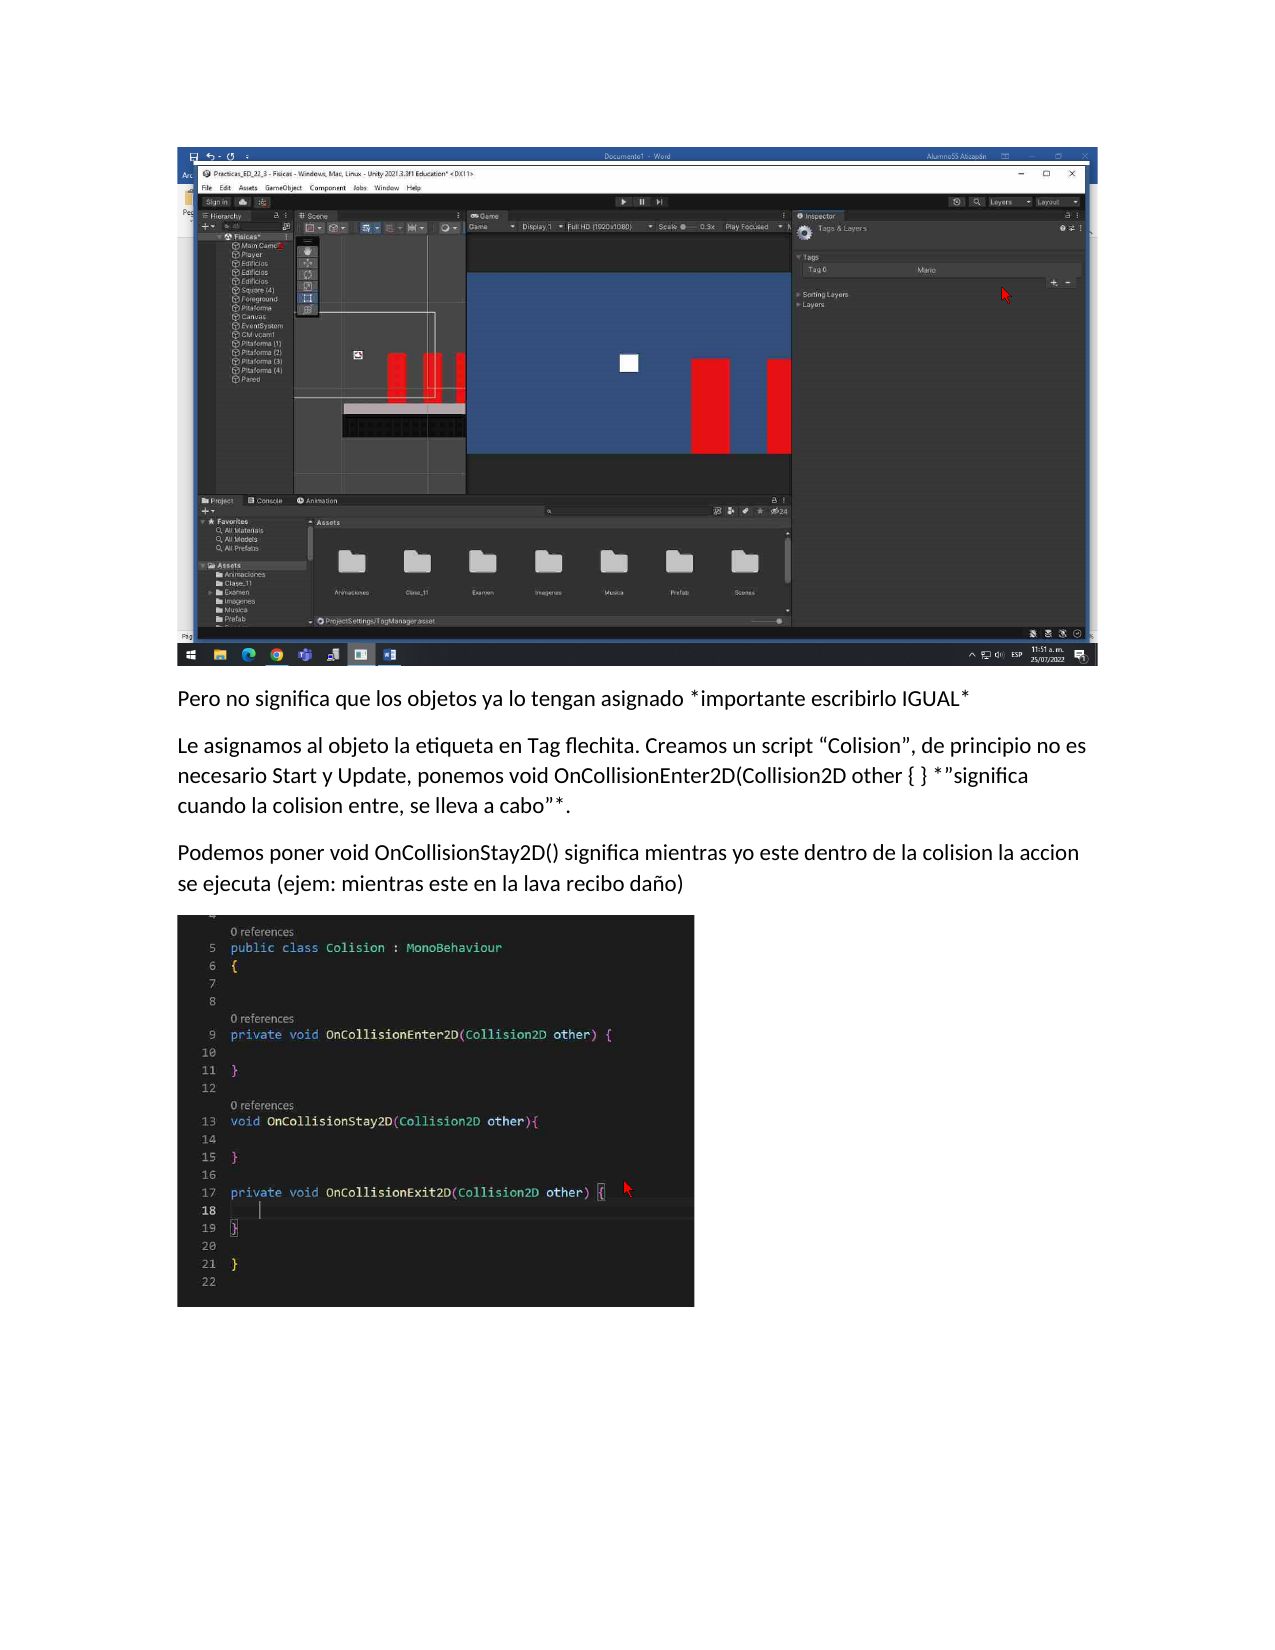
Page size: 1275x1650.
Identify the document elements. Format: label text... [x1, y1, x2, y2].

text Le asignamos al objeto la etiqueta en Tag flechita. Creamos un script “Colision”, de principio no es necesario Start y Update, ponemos void OnCollisionEnter2D(Collision2D other { } *”significa cuando la colision entre, se lleva a cabo”*. [177, 731, 1098, 819]
text Pero no significa que los objetos ya lo tengan asignado *importante escribirlo IGUAL* [177, 684, 1098, 712]
text Podemos poner void OnCollisionStay2D() significa mientras yo este dentro de la colision la accion se ejecuta (ejem: mientras este en la lava recibo daño) [177, 838, 1098, 897]
picture [177, 147, 1098, 666]
picture [177, 915, 695, 1307]
